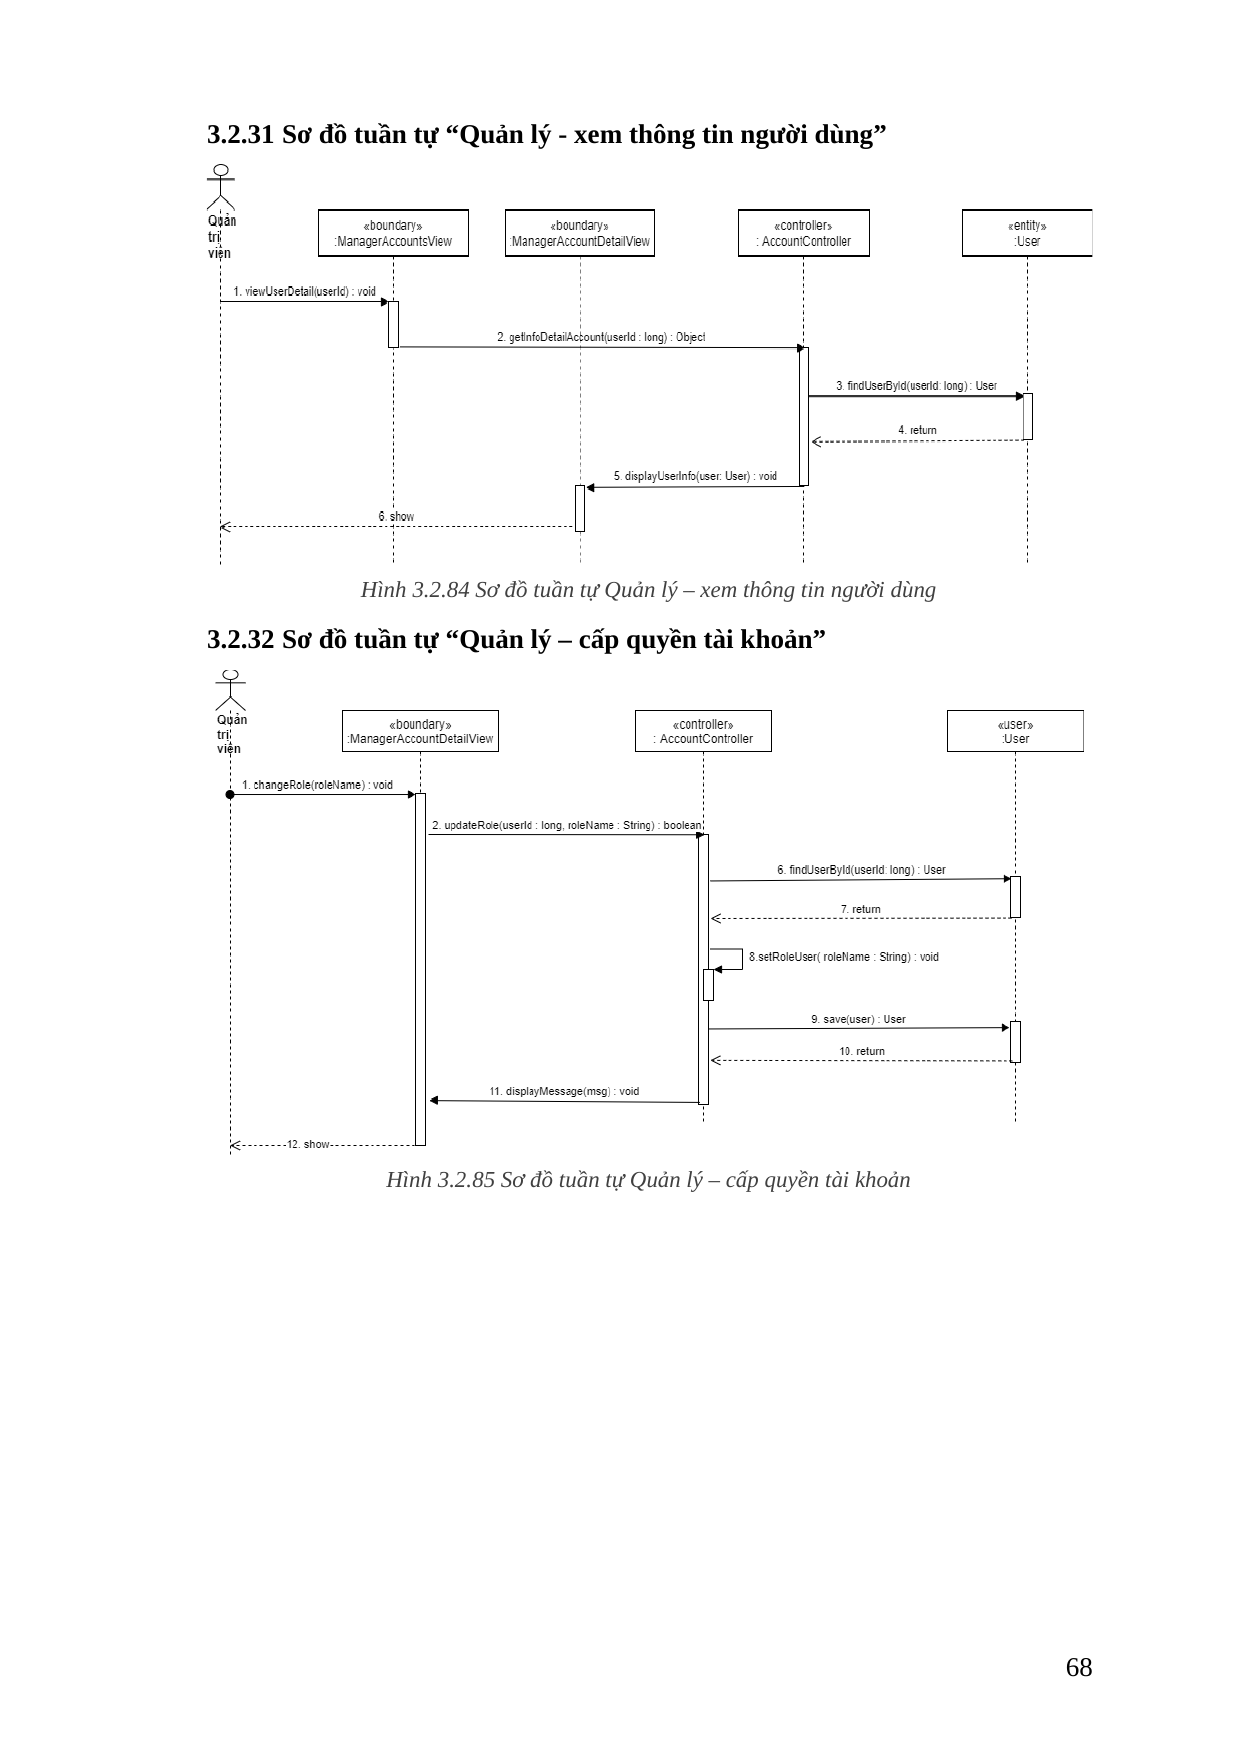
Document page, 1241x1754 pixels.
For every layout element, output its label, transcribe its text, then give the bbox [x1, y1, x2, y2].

picture [215, 670, 1084, 1157]
picture [206, 164, 1093, 567]
subtitle Sơ đồ tuần tự “Quản lý - xem thông tin người dùng” [207, 118, 1092, 149]
subtitle Sơ đồ tuần tự “Quản lý – cấp quyền tài khoản” [207, 623, 1092, 654]
